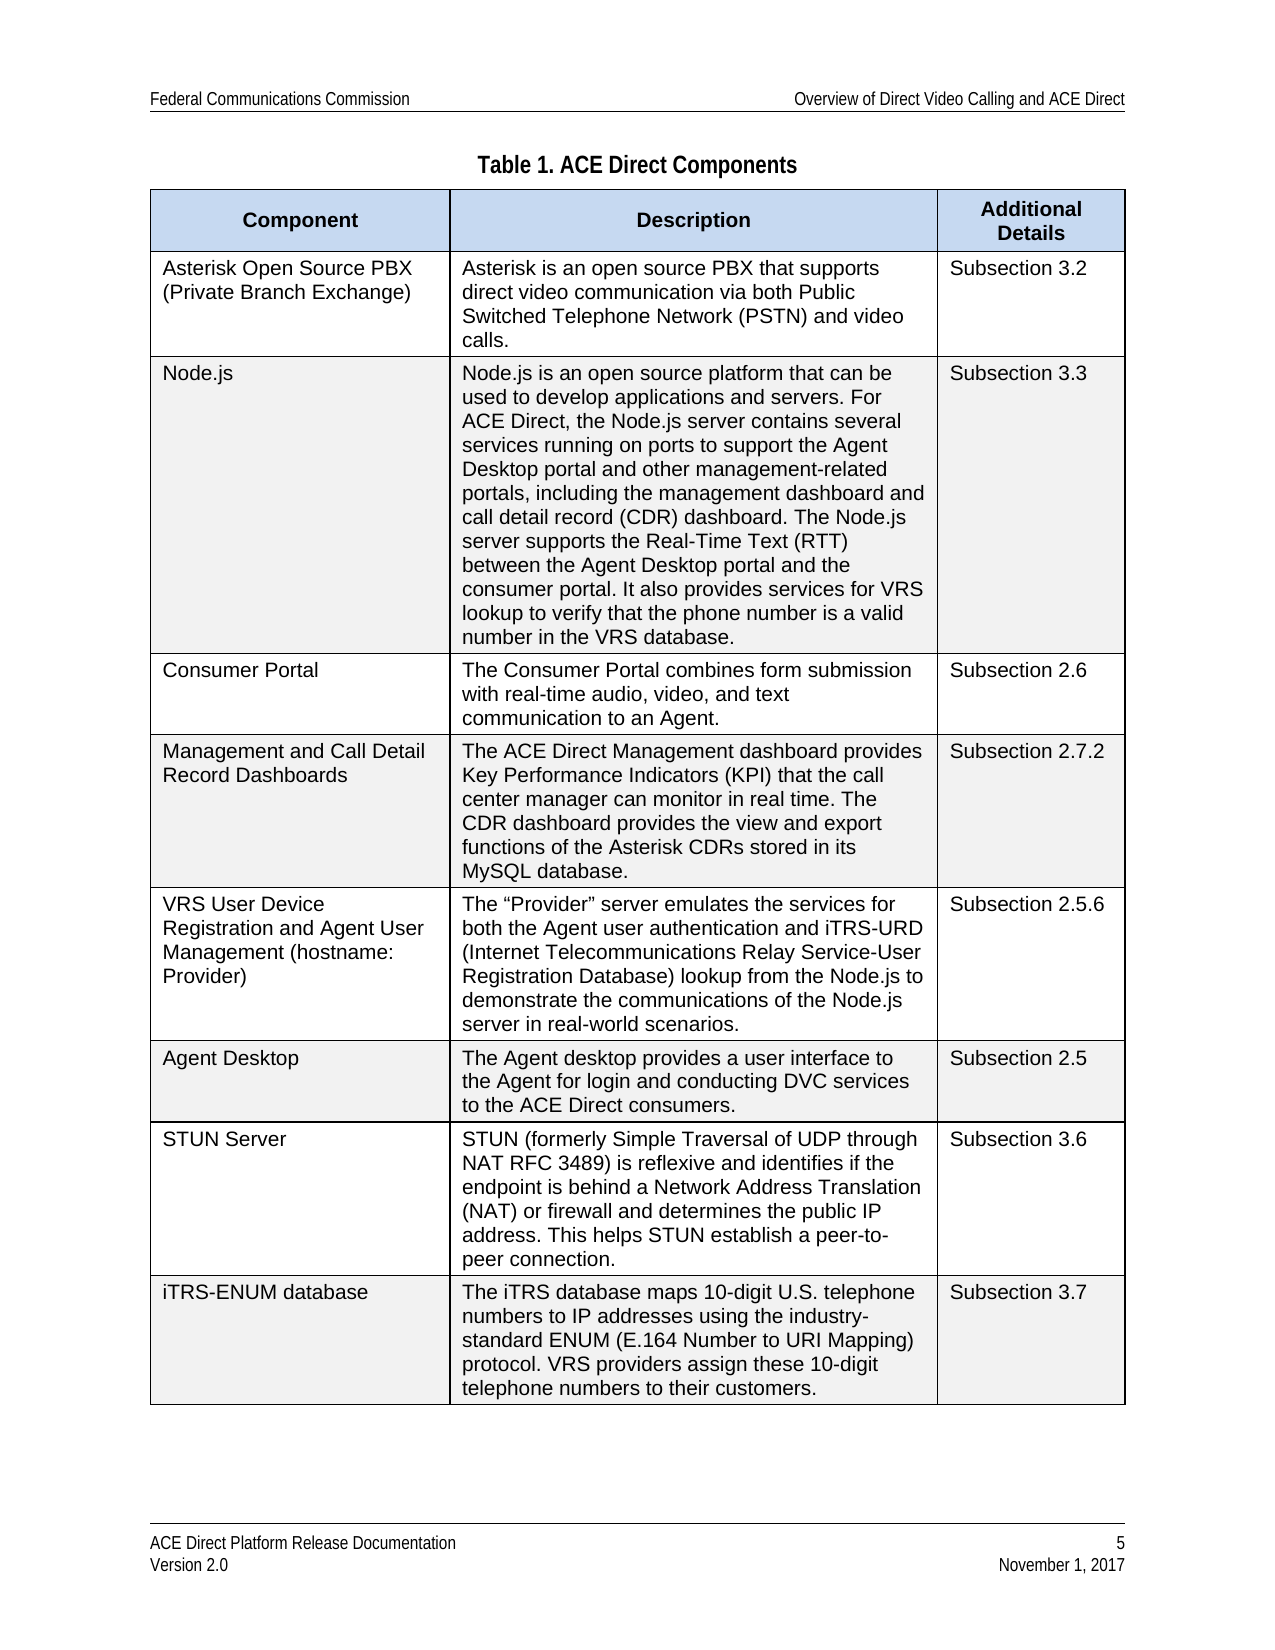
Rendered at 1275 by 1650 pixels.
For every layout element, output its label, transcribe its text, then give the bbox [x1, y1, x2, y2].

table_cell iTRS-ENUM database [151, 1276, 449, 1404]
table_cell Asterisk is an open source PBX that supports direct video communication via both Public Switched Telephone Network (PSTN) and video calls. [451, 252, 937, 356]
table_cell Consumer Portal [151, 654, 449, 734]
table_cell Subsection 2.7.2 [938, 735, 1124, 887]
table_header Description [451, 190, 937, 251]
table_header Additional Details [938, 190, 1124, 251]
table_cell Subsection 3.2 [938, 252, 1124, 356]
table_cell Subsection 3.6 [938, 1123, 1124, 1274]
table_cell Subsection 2.5.6 [938, 888, 1124, 1040]
table_cell Management and Call Detail Record Dashboards [151, 735, 449, 887]
table_cell The ACE Direct Management dashboard provides Key Performance Indicators (KPI) that the call center manager can monitor in real time. The CDR dashboard provides the view and export functions of the Asterisk CDRs stored in its MySQL database. [451, 735, 937, 887]
table_cell Agent Desktop [151, 1041, 449, 1121]
table_cell Subsection 3.3 [938, 357, 1124, 653]
table_cell The Agent desktop provides a user interface to the Agent for login and conducting DVC services to the ACE Direct consumers. [451, 1041, 937, 1121]
table_cell Subsection 3.7 [938, 1276, 1124, 1404]
table_cell STUN (formerly Simple Traversal of UDP through NAT RFC 3489) is reflexive and identifies if the endpoint is behind a Network Address Translation (NAT) or firewall and determines the public IP address. This helps STUN establish a peer-to-peer connection. [451, 1123, 937, 1274]
table_cell Subsection 2.6 [938, 654, 1124, 734]
table_cell Node.js is an open source platform that can be used to develop applications and servers. For ACE Direct, the Node.js server contains several services running on ports to support the Agent Desktop portal and other management-related portals, including the management dashboard and call detail record (CDR) dashboard. The Node.js server supports the Real-Time Text (RTT) between the Agent Desktop portal and the consumer portal. It also provides services for VRS lookup to verify that the phone number is a valid number in the VRS database. [451, 357, 937, 653]
table_cell Node.js [151, 357, 449, 653]
table_cell The “Provider” server emulates the services for both the Agent user authentication and iTRS-URD (Internet Telecommunications Relay Service-User Registration Database) lookup from the Node.js to demonstrate the communications of the Node.js server in real-world scenarios. [451, 888, 937, 1040]
table_header Component [151, 190, 449, 251]
table_cell STUN Server [151, 1123, 449, 1274]
table_cell VRS User Device Registration and Agent User Management (hostname: Provider) [151, 888, 449, 1040]
table_cell Asterisk Open Source PBX (Private Branch Exchange) [151, 252, 449, 356]
table_cell The Consumer Portal combines form submission with real-time audio, video, and text communication to an Agent. [451, 654, 937, 734]
table_cell Subsection 2.5 [938, 1041, 1124, 1121]
table_cell The iTRS database maps 10-digit U.S. telephone numbers to IP addresses using the industry-standard ENUM (E.164 Number to URI Mapping) protocol. VRS providers assign these 10-digit telephone numbers to their customers. [451, 1276, 937, 1404]
